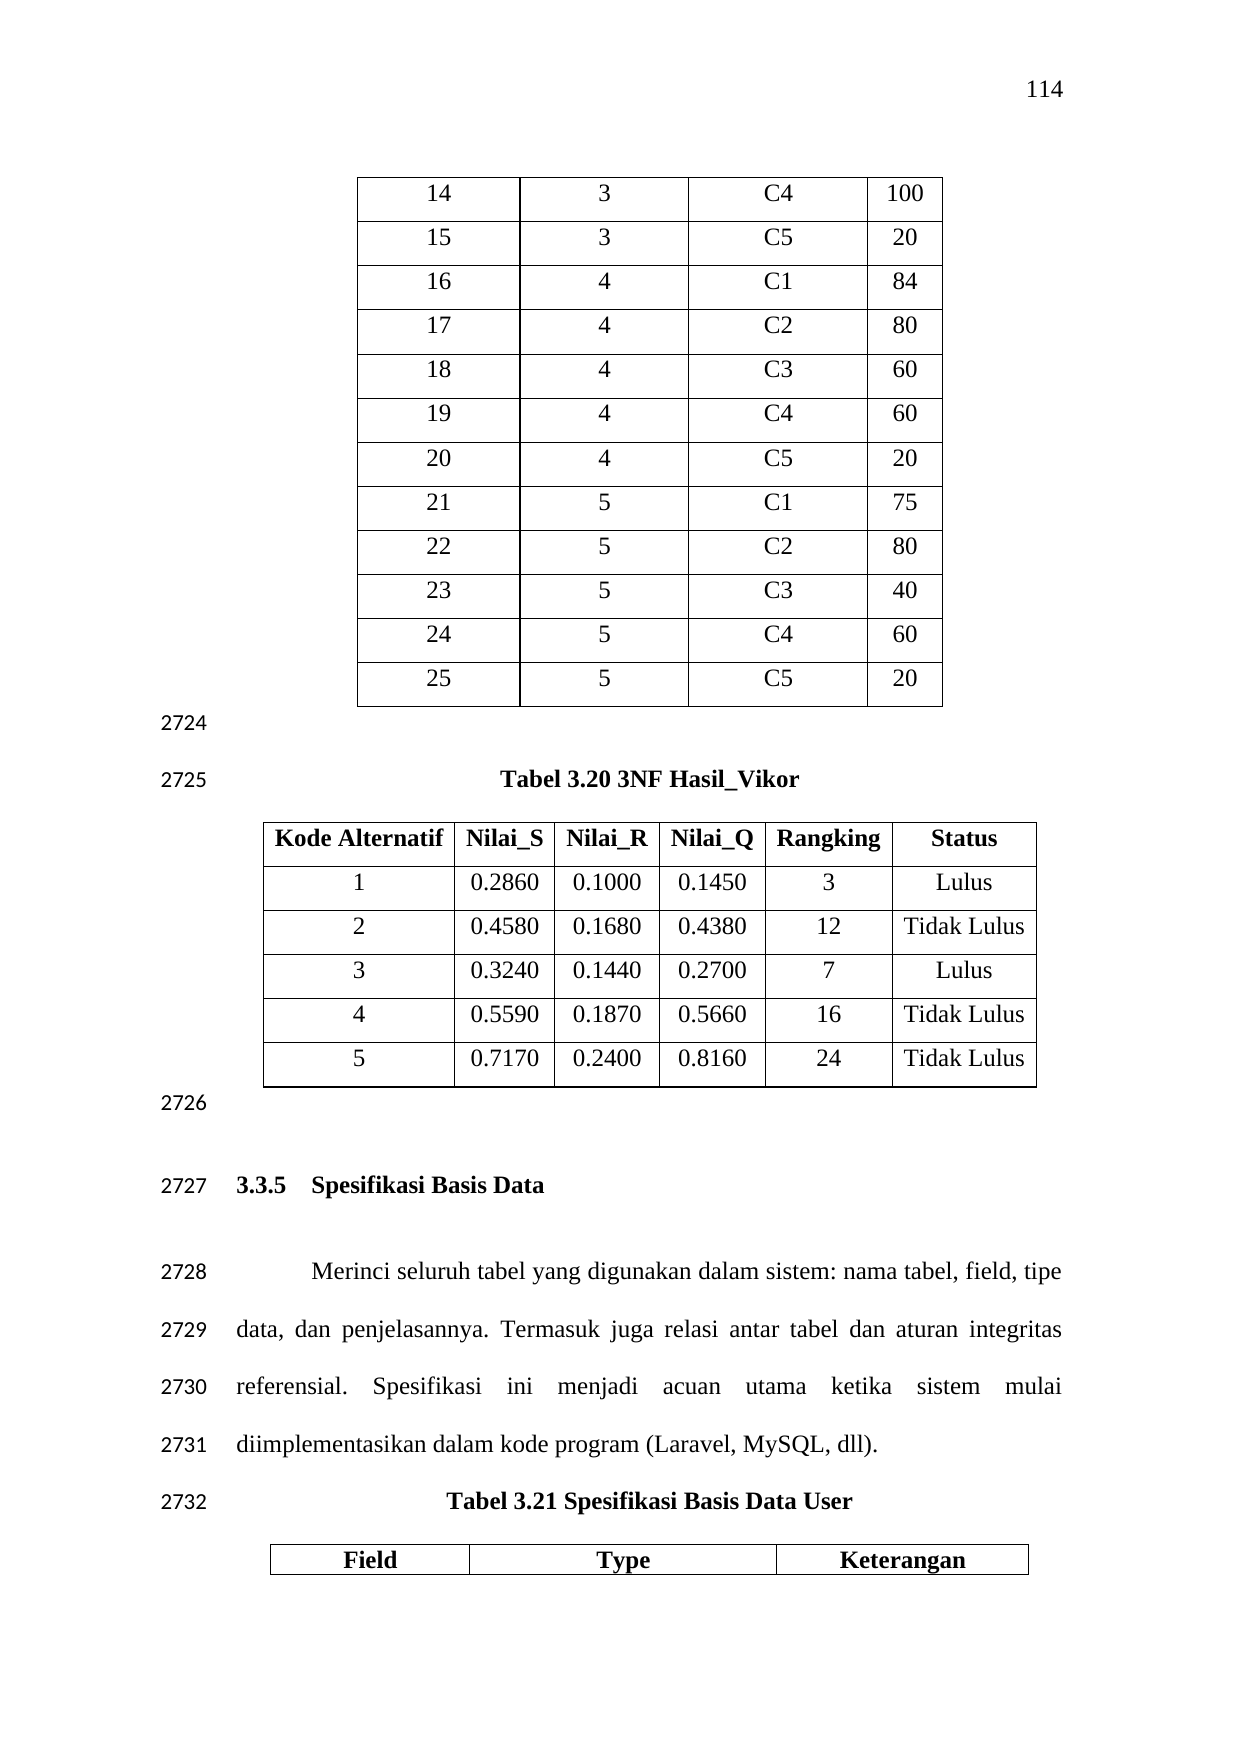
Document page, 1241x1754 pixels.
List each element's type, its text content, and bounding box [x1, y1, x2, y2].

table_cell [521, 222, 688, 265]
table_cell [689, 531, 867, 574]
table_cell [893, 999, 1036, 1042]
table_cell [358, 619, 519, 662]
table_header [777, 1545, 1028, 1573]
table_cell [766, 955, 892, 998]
subtitle Spesifikasi Basis Data [236, 1170, 1063, 1199]
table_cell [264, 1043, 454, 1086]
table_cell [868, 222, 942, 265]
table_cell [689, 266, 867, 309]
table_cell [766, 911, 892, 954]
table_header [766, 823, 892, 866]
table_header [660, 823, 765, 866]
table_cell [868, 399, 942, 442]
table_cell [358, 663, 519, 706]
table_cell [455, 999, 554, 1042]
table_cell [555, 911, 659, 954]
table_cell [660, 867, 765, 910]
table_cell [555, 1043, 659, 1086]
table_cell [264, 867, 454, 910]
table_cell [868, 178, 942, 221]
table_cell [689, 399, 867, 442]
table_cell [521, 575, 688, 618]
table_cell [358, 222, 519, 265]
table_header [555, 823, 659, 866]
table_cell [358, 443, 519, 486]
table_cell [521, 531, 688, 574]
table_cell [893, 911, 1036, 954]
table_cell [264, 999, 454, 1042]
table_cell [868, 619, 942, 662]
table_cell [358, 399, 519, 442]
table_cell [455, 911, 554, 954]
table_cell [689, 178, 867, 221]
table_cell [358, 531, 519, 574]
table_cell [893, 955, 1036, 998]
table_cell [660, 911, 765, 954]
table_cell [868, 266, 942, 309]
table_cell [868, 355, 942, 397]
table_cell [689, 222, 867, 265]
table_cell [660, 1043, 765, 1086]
text Tabel 3.20 3NF Hasil_Vikor [236, 764, 1063, 793]
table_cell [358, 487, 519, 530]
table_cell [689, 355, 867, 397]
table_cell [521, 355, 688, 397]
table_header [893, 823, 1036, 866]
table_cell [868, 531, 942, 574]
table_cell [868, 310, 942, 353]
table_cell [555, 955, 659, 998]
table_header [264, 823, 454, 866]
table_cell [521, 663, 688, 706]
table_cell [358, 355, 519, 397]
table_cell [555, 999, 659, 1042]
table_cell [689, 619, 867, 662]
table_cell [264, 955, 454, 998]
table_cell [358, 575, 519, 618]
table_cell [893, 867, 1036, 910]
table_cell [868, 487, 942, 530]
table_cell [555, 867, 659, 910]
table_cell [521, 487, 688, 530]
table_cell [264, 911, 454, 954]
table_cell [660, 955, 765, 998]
text Merinci seluruh tabel yang digunakan dalam sistem: nama tabel, field, tipe data, dan penjelasannya. Termasuk juga relasi antar tabel dan aturan integritas referensial. Spesifikasi ini menjadi acuan utama ketika sistem mulai diimplementasikan dalam kode program (Laravel, MySQL, dll). [236, 1256, 1063, 1457]
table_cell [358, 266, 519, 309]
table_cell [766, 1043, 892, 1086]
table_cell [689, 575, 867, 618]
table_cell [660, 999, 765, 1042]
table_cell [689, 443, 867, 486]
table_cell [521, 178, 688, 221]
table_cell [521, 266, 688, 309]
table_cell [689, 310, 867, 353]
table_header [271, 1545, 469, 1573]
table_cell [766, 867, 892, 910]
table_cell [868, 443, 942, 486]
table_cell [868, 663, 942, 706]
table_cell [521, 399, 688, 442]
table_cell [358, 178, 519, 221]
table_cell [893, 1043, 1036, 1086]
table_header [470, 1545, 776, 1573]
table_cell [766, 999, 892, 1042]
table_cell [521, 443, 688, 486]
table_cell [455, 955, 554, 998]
text Tabel 3.21 Spesifikasi Basis Data User [236, 1486, 1063, 1515]
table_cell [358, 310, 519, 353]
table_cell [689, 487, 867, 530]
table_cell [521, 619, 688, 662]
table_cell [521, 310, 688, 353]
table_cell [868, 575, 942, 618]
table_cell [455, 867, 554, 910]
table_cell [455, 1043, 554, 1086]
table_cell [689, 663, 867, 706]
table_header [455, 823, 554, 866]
